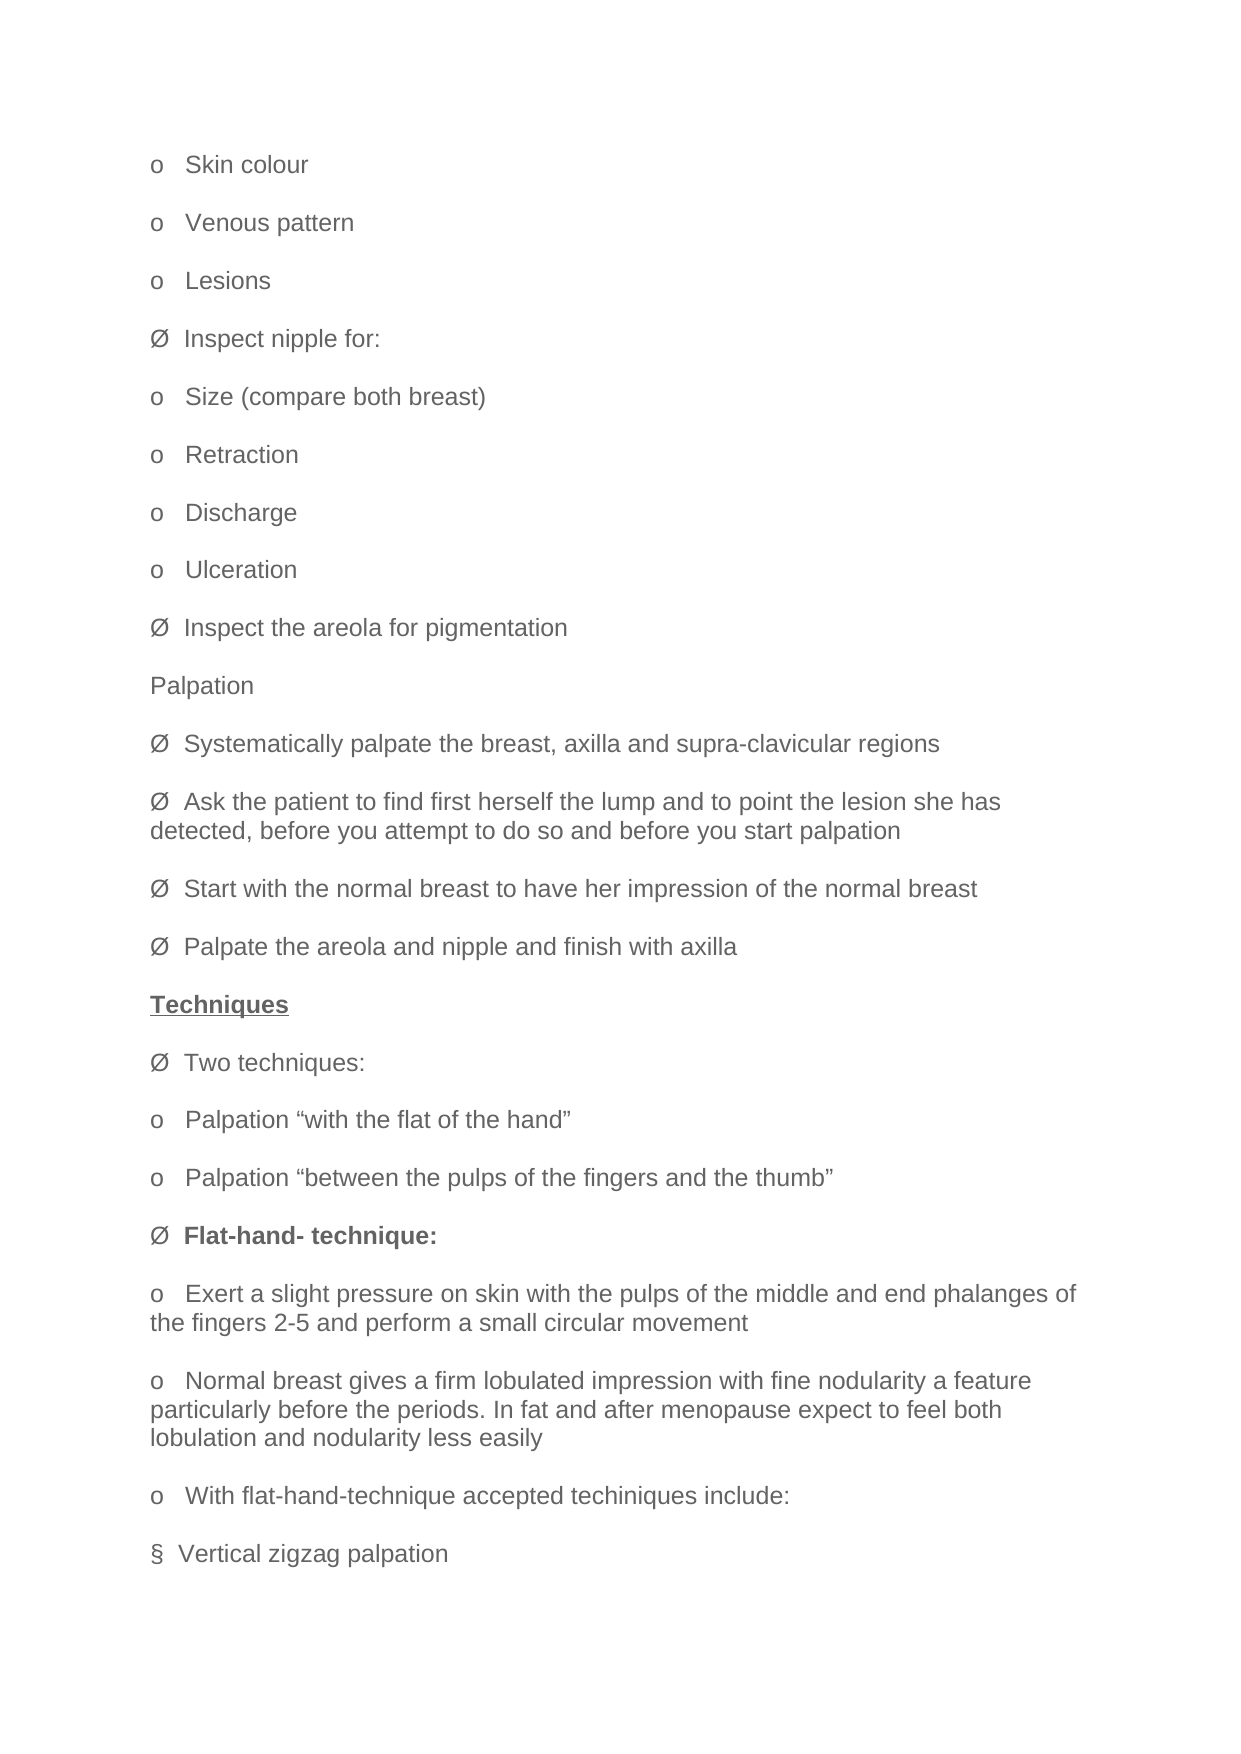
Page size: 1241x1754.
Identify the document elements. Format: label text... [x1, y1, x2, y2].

text Ø Systematically palpate the breast, axilla and supra-clavicular regions [150, 729, 1090, 758]
text o Normal breast gives a firm lobulated impression with fine nodularity a feature particularly before the periods. In fat and after menopause expect to feel both lobulation and nodularity less easily [150, 1366, 1090, 1452]
text o Skin colour [150, 150, 1090, 179]
text Ø Flat-hand- technique: [150, 1221, 1090, 1250]
text Ø Inspect the areola for pigmentation [150, 613, 1090, 642]
text § Vertical zigzag palpation [150, 1539, 1090, 1568]
text o Exert a slight pressure on skin with the pulps of the middle and end phalanges of the fingers 2-5 and perform a small circular movement [150, 1279, 1090, 1337]
text o Palpation “with the flat of the hand” [150, 1105, 1090, 1134]
text o Venous pattern [150, 208, 1090, 237]
text o Ulceration [150, 555, 1090, 584]
text Ø Ask the patient to find first herself the lump and to point the lesion she has detected, before you attempt to do so and before you start palpation [150, 787, 1090, 844]
text Ø Two techniques: [150, 1047, 1090, 1076]
text Techniques [150, 989, 1090, 1018]
text o With flat-hand-technique accepted techiniques include: [150, 1481, 1090, 1510]
text o Palpation “between the pulps of the fingers and the thumb” [150, 1163, 1090, 1192]
text Palpation [150, 671, 1090, 700]
text Ø Inspect nipple for: [150, 324, 1090, 352]
text o Retraction [150, 439, 1090, 468]
text Ø Palpate the areola and nipple and finish with axilla [150, 932, 1090, 960]
text o Size (compare both breast) [150, 382, 1090, 410]
text o Discharge [150, 497, 1090, 526]
text o Lesions [150, 266, 1090, 294]
text Ø Start with the normal breast to have her impression of the normal breast [150, 874, 1090, 902]
